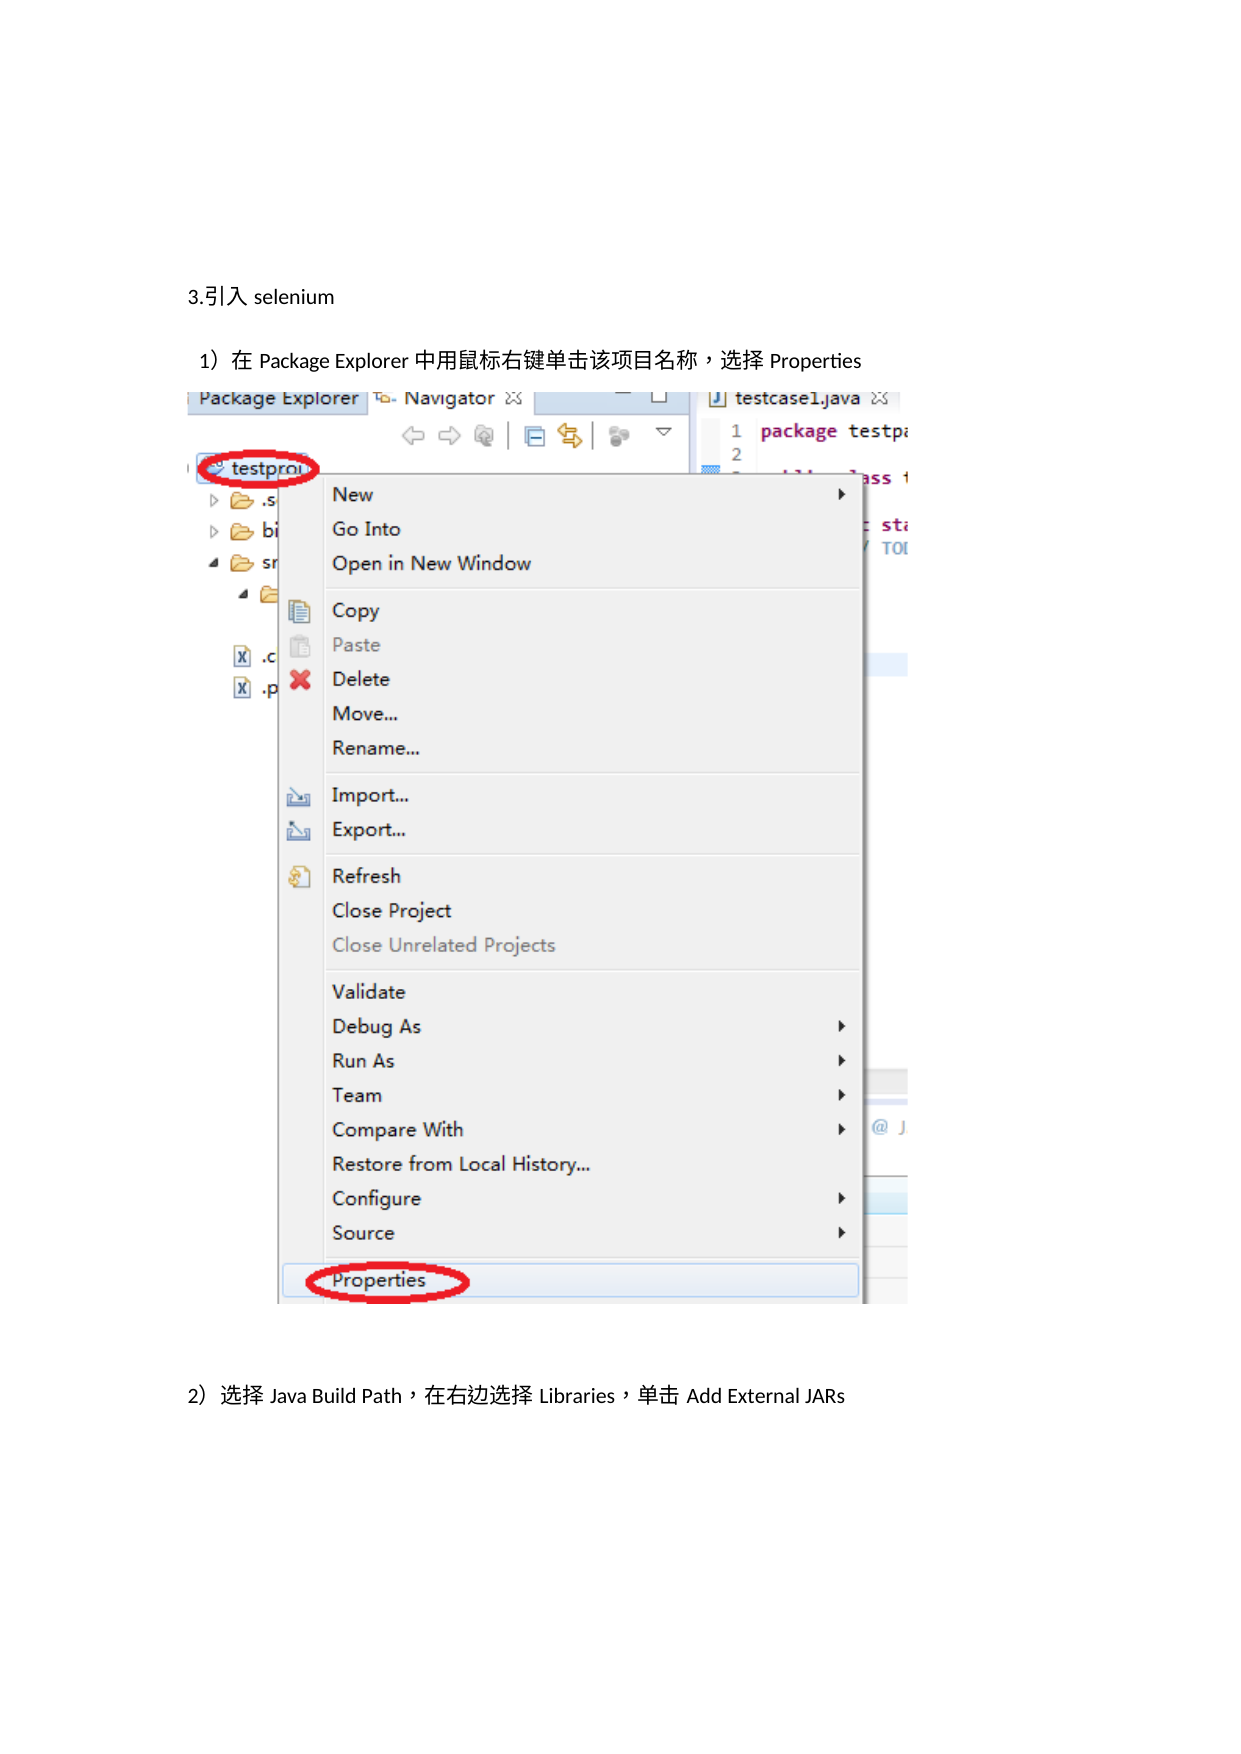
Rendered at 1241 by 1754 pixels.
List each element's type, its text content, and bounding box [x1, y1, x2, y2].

text 1）在 Package Explorer 中用鼠标右键单击该项目名称，选择 Properties [198, 345, 950, 374]
picture [187, 392, 908, 1304]
text 3.引入 selenium [187, 281, 562, 311]
text 2）选择 Java Build Path，在右边选择 Libraries，单击 Add External JARs [187, 1380, 950, 1410]
